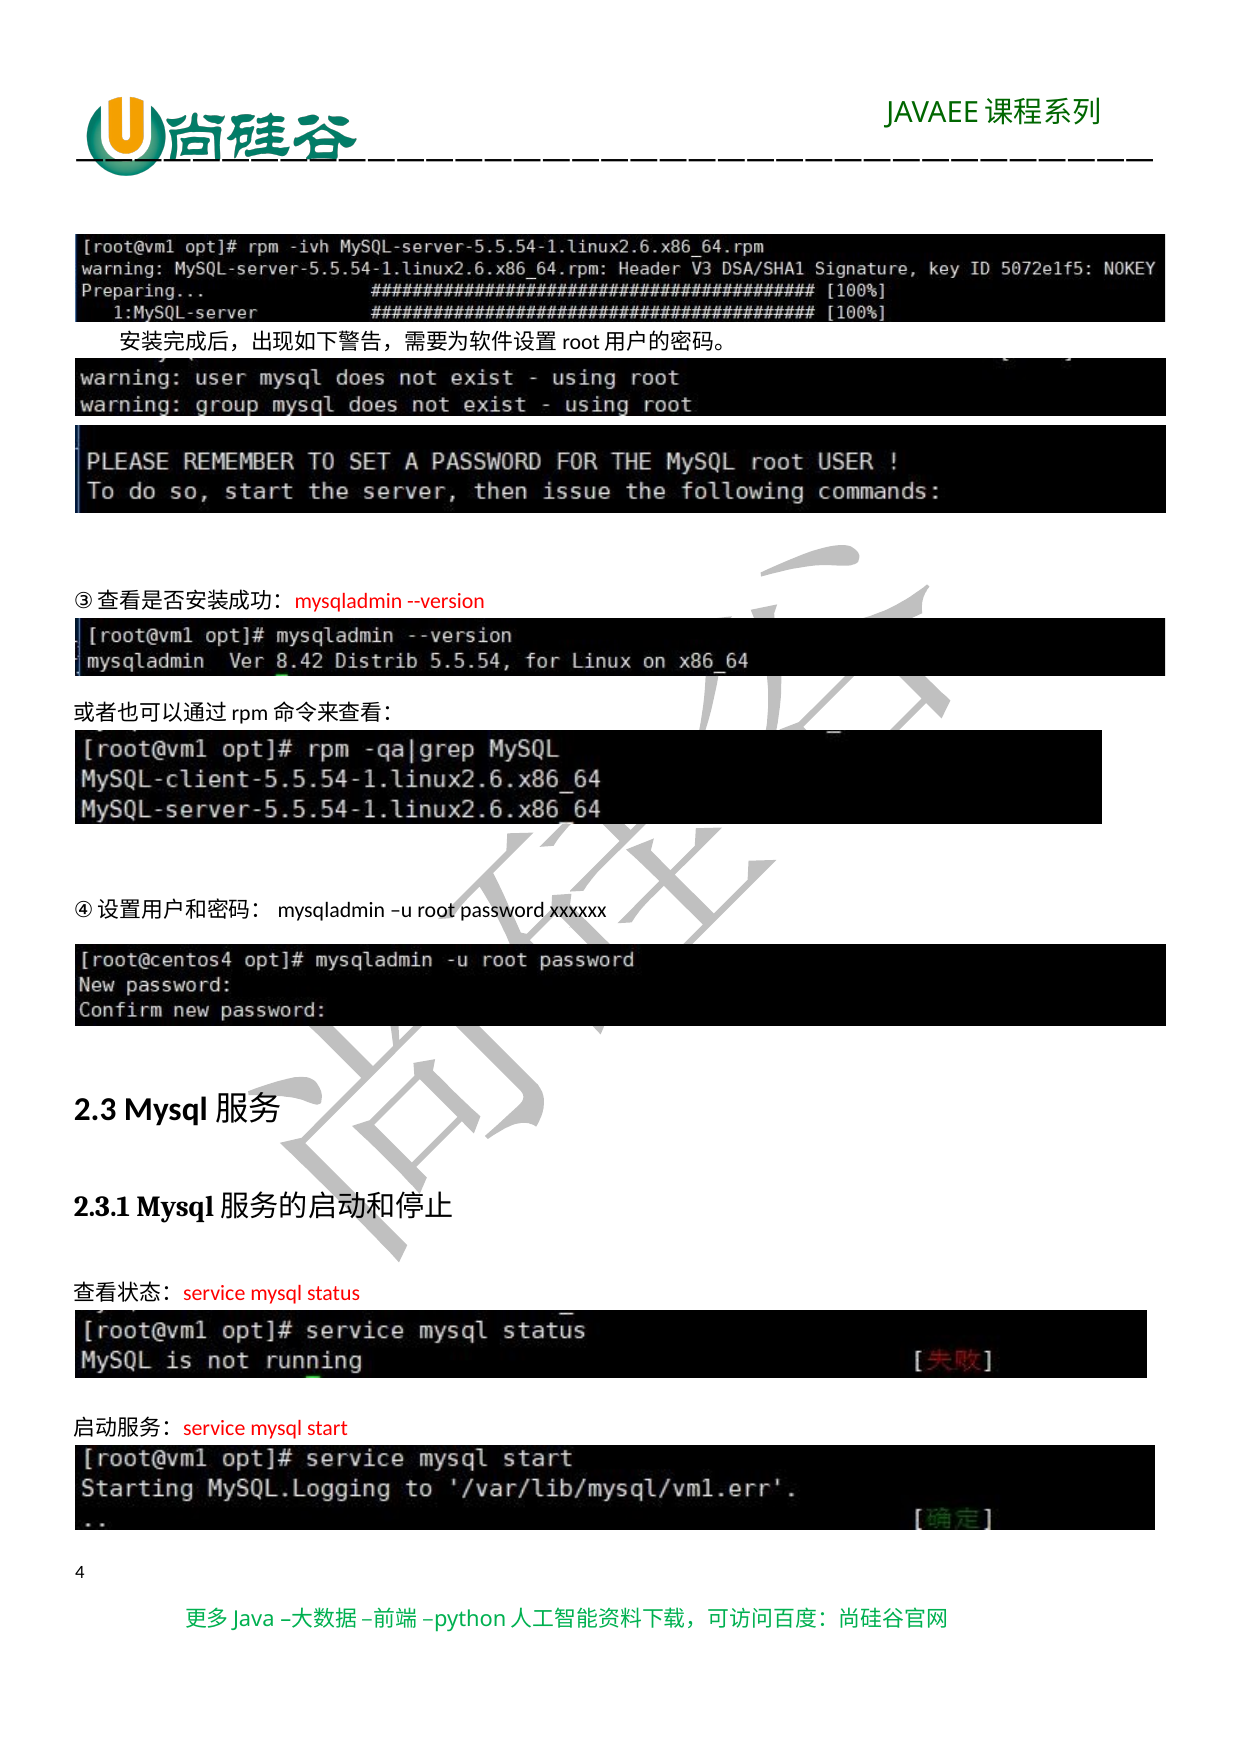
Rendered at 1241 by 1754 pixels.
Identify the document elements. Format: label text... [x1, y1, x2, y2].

text 查看状态：service mysql status [73, 1275, 870, 1307]
picture [75, 1445, 1155, 1530]
picture [75, 618, 1166, 676]
picture [75, 730, 1102, 824]
picture [75, 88, 363, 184]
text 安装完成后，出现如下警告，需要为软件设置 root 用户的密码。 [75, 324, 736, 355]
picture [75, 358, 1166, 416]
text 或者也可以通过 rpm 命令来查看： [73, 695, 1177, 727]
picture [75, 234, 1166, 322]
text ④设置用户和密码： mysqladmin –u root password xxxxxx [73, 892, 1177, 924]
picture [75, 425, 1166, 513]
text ③查看是否安装成功：mysqladmin --version [73, 583, 870, 615]
picture [75, 944, 1166, 1026]
text 启动服务：service mysql start [73, 1410, 870, 1441]
subtitle 2.3.1 Mysql 服务的启动和停止 [73, 1183, 1177, 1225]
picture [75, 1310, 1147, 1378]
subtitle 2.3 Mysql 服务 [73, 1082, 1177, 1130]
